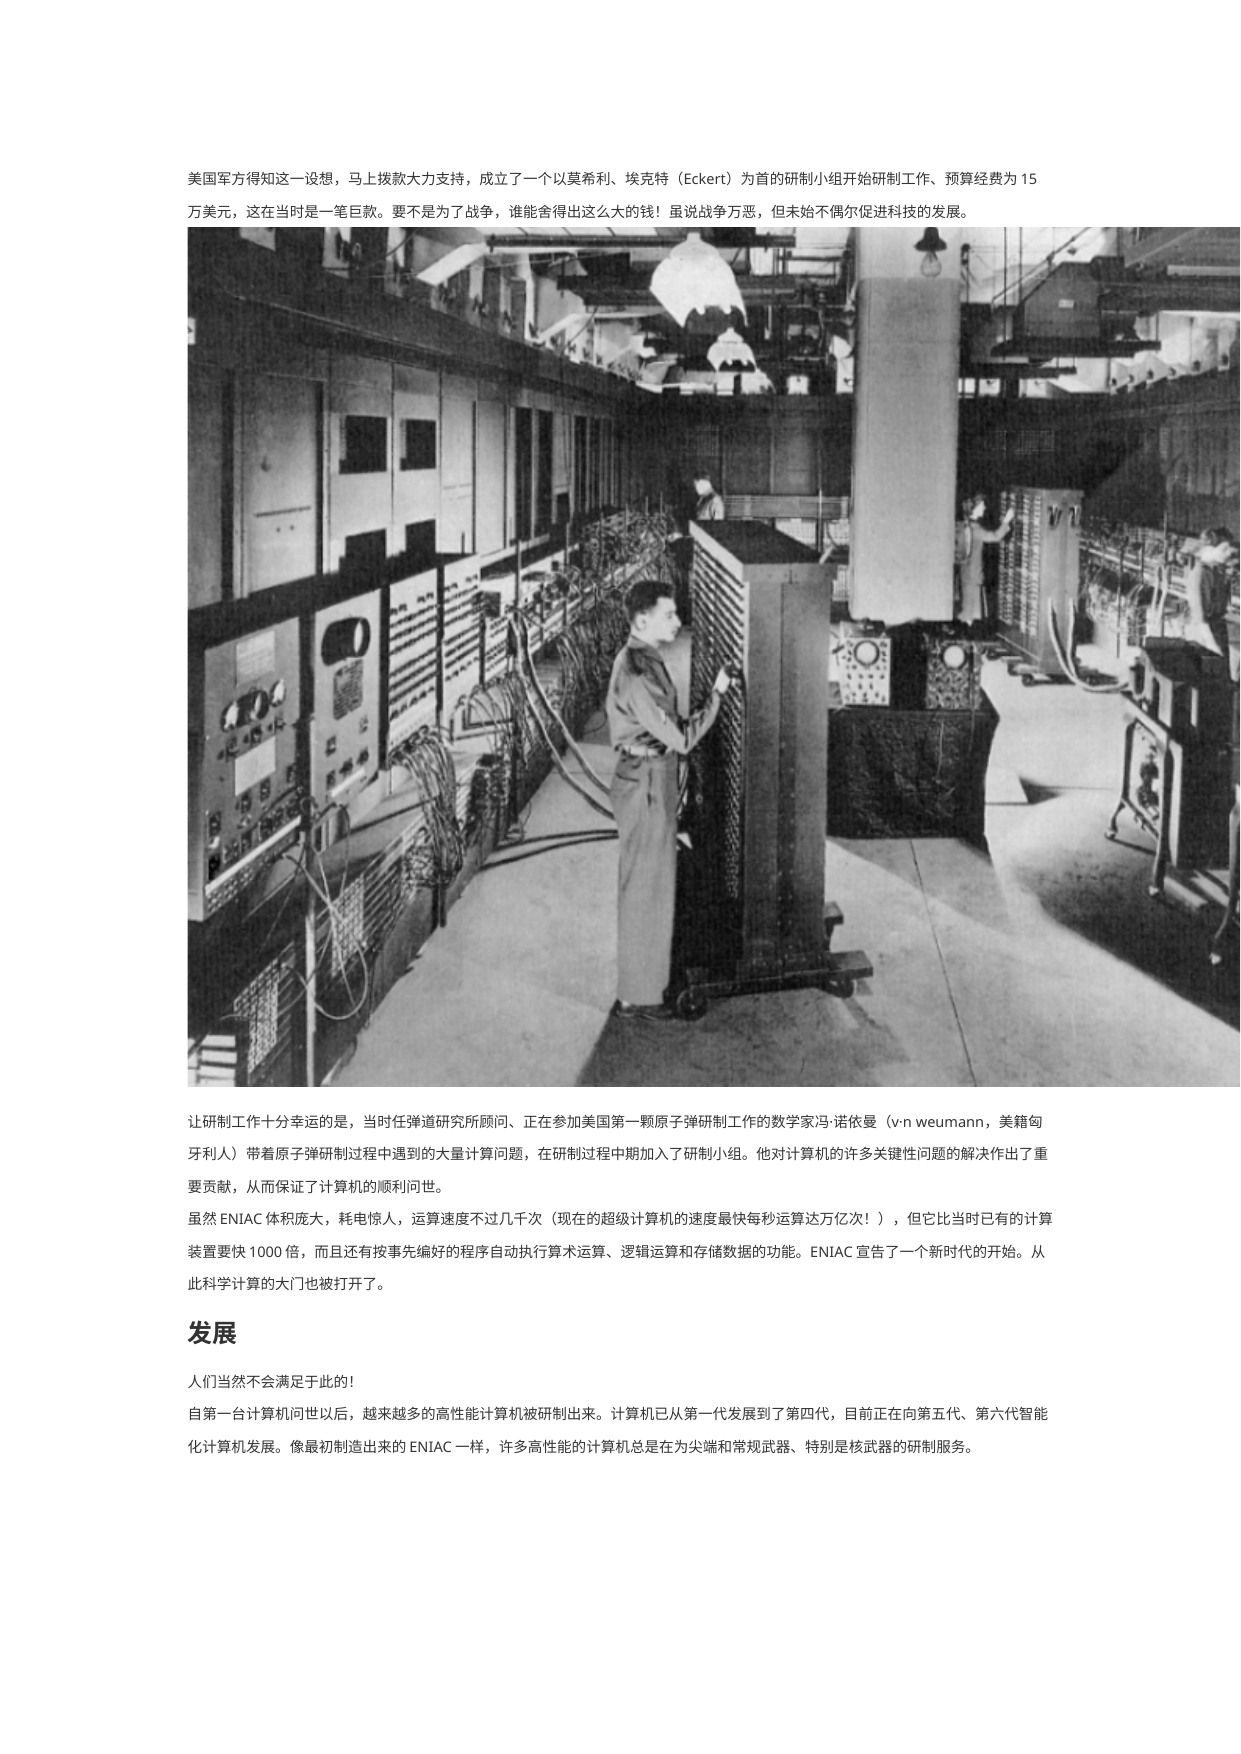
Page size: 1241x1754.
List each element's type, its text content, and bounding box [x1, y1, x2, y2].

text 人们当然不会满足于此的！ [187, 1364, 1053, 1397]
picture [187, 227, 1241, 1087]
text 让研制工作十分幸运的是，当时任弹道研究所顾问、正在参加美国第一颗原子弹研制工作的数学家冯·诺依曼（v·n weumann，美籍匈牙利人）带着原子弹研制过程中遇到的大量计算问题，在研制过程中期加入了研制小组。他对计算机的许多关键性问题的解决作出了重要贡献，从而保证了计算机的顺利问世。 [187, 1104, 1053, 1202]
text 自第一台计算机问世以后，越来越多的高性能计算机被研制出来。计算机已从第一代发展到了第四代，目前正在向第五代、第六代智能化计算机发展。像最初制造出来的ENIAC一样，许多高性能的计算机总是在为尖端和常规武器、特别是核武器的研制服务。 [187, 1397, 1053, 1462]
text 美国军方得知这一设想，马上拨款大力支持，成立了一个以莫希利、埃克特（Eckert）为首的研制小组开始研制工作、预算经费为15万美元，这在当时是一笔巨款。要不是为了战争，谁能舍得出这么大的钱！虽说战争万恶，但未始不偶尔促进科技的发展。 [187, 162, 1053, 227]
text 发展 [187, 1299, 1053, 1364]
text 虽然ENIAC体积庞大，耗电惊人，运算速度不过几千次（现在的超级计算机的速度最快每秒运算达万亿次！），但它比当时已有的计算装置要快1000倍，而且还有按事先编好的程序自动执行算术运算、逻辑运算和存储数据的功能。ENIAC宣告了一个新时代的开始。从此科学计算的大门也被打开了。 [187, 1202, 1053, 1299]
